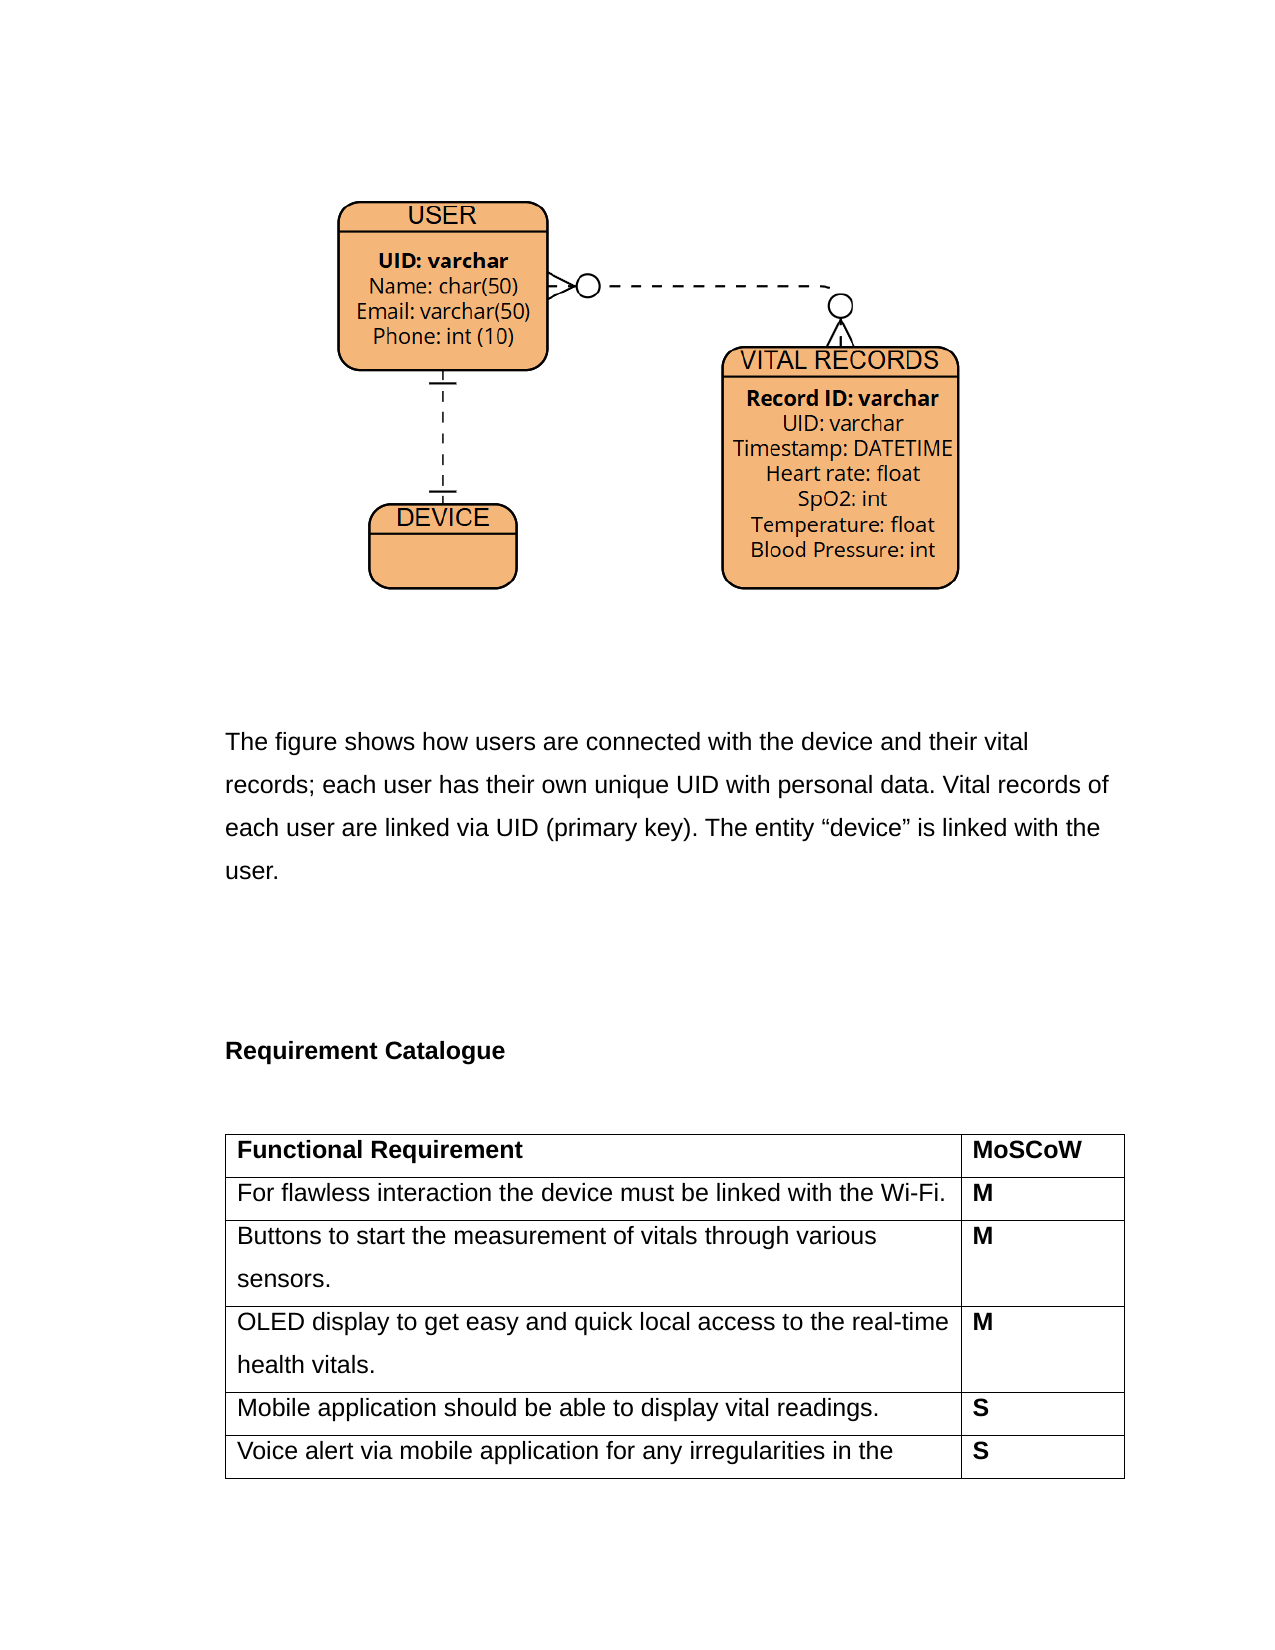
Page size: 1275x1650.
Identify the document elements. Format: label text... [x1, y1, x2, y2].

table_header Functional Requirement [226, 1135, 961, 1177]
table_cell M [962, 1178, 1124, 1220]
table_header MoSCoW [962, 1135, 1124, 1177]
table_cell Mobile application should be able to display vital readings. [226, 1393, 961, 1435]
picture [225, 150, 1125, 697]
table_cell Buttons to start the measurement of vitals through various sensors. [226, 1221, 961, 1306]
table_cell OLED display to get easy and quick local access to the real-time health vitals. [226, 1307, 961, 1392]
subtitle Requirement Catalogue [225, 1036, 1125, 1064]
text The figure shows how users are connected with the device and their vital records; each user has their own unique UID with personal data. Vital records of each user are linked via UID (primary key). The entity “device” is linked with the user. [225, 727, 1125, 885]
table_cell For flawless interaction the device must be linked with the Wi-Fi. [226, 1178, 961, 1220]
table_cell M [962, 1221, 1124, 1306]
table_cell M [962, 1307, 1124, 1392]
table_cell S [962, 1393, 1124, 1435]
table_cell S [962, 1436, 1124, 1478]
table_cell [226, 1436, 961, 1478]
